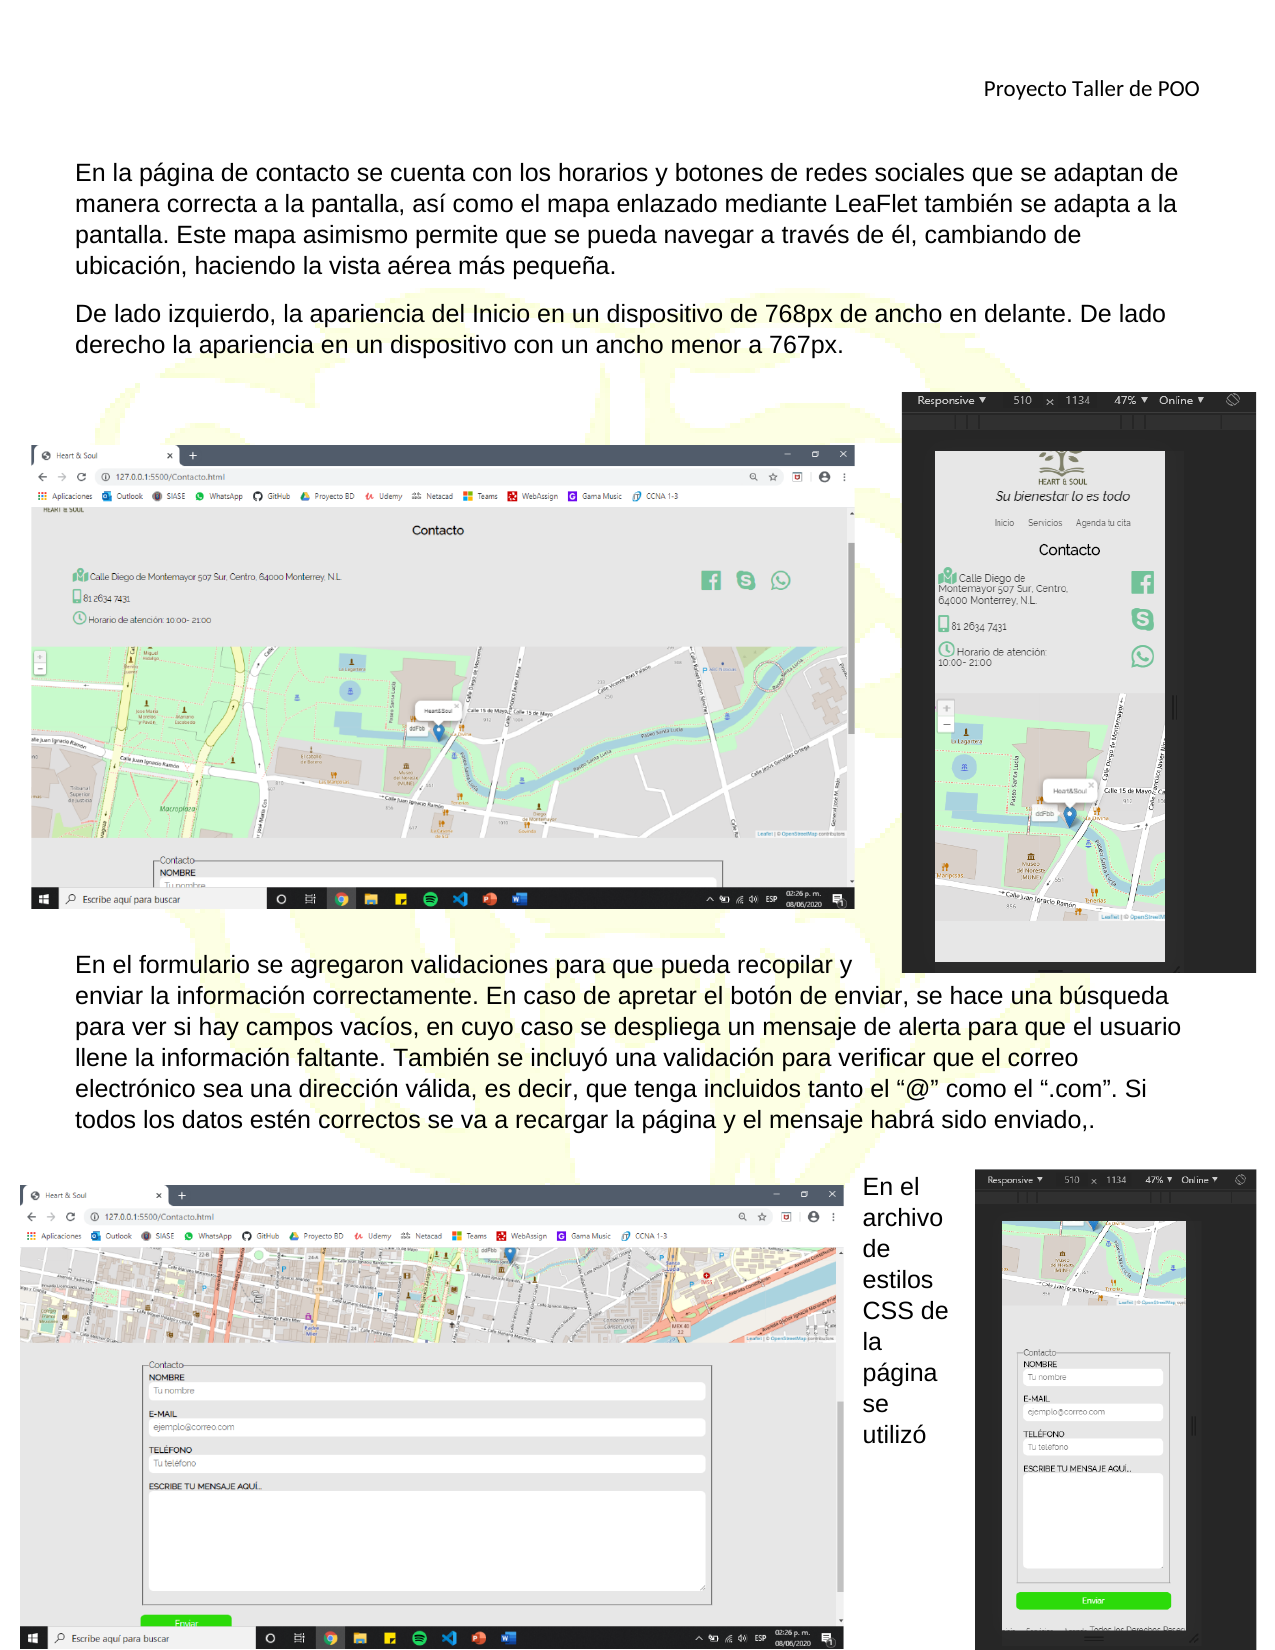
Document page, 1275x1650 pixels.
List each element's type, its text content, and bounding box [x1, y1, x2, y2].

text En el formulario se agregaron validaciones para que pueda recopilar y enviar la información correctamente. En caso de apretar el botón de enviar, se hace una búsqueda para ver si hay campos vacíos, en cuyo caso se despliega un mensaje de alerta para que el usuario llene la información faltante. También se incluyó una validación para verificar que el correo electrónico sea una dirección válida, es decir, que tenga incluidos tanto el “@” como el “.com”. Si todos los datos estén correctos se va a recargar la página y el mensaje habrá sido enviado,. [75, 950, 1200, 1134]
picture [901, 392, 1257, 973]
picture [975, 1167, 1257, 1650]
text De lado izquierdo, la apariencia del Inicio en un dispositivo de 768px de ancho en delante. De lado derecho la apariencia en un dispositivo con un ancho menor a 767px. [75, 299, 1200, 358]
picture [29, 445, 854, 908]
text En la página de contacto se cuenta con los horarios y botones de redes sociales que se adaptan de manera correcta a la pantalla, así como el mapa enlazado mediante LeaFlet también se adapta a la pantalla. Este mapa asimismo permite que se pueda navegar a través de él, cambiando de ubicación, haciendo la vista aérea más pequeña. [75, 158, 1200, 280]
picture [18, 1185, 843, 1648]
